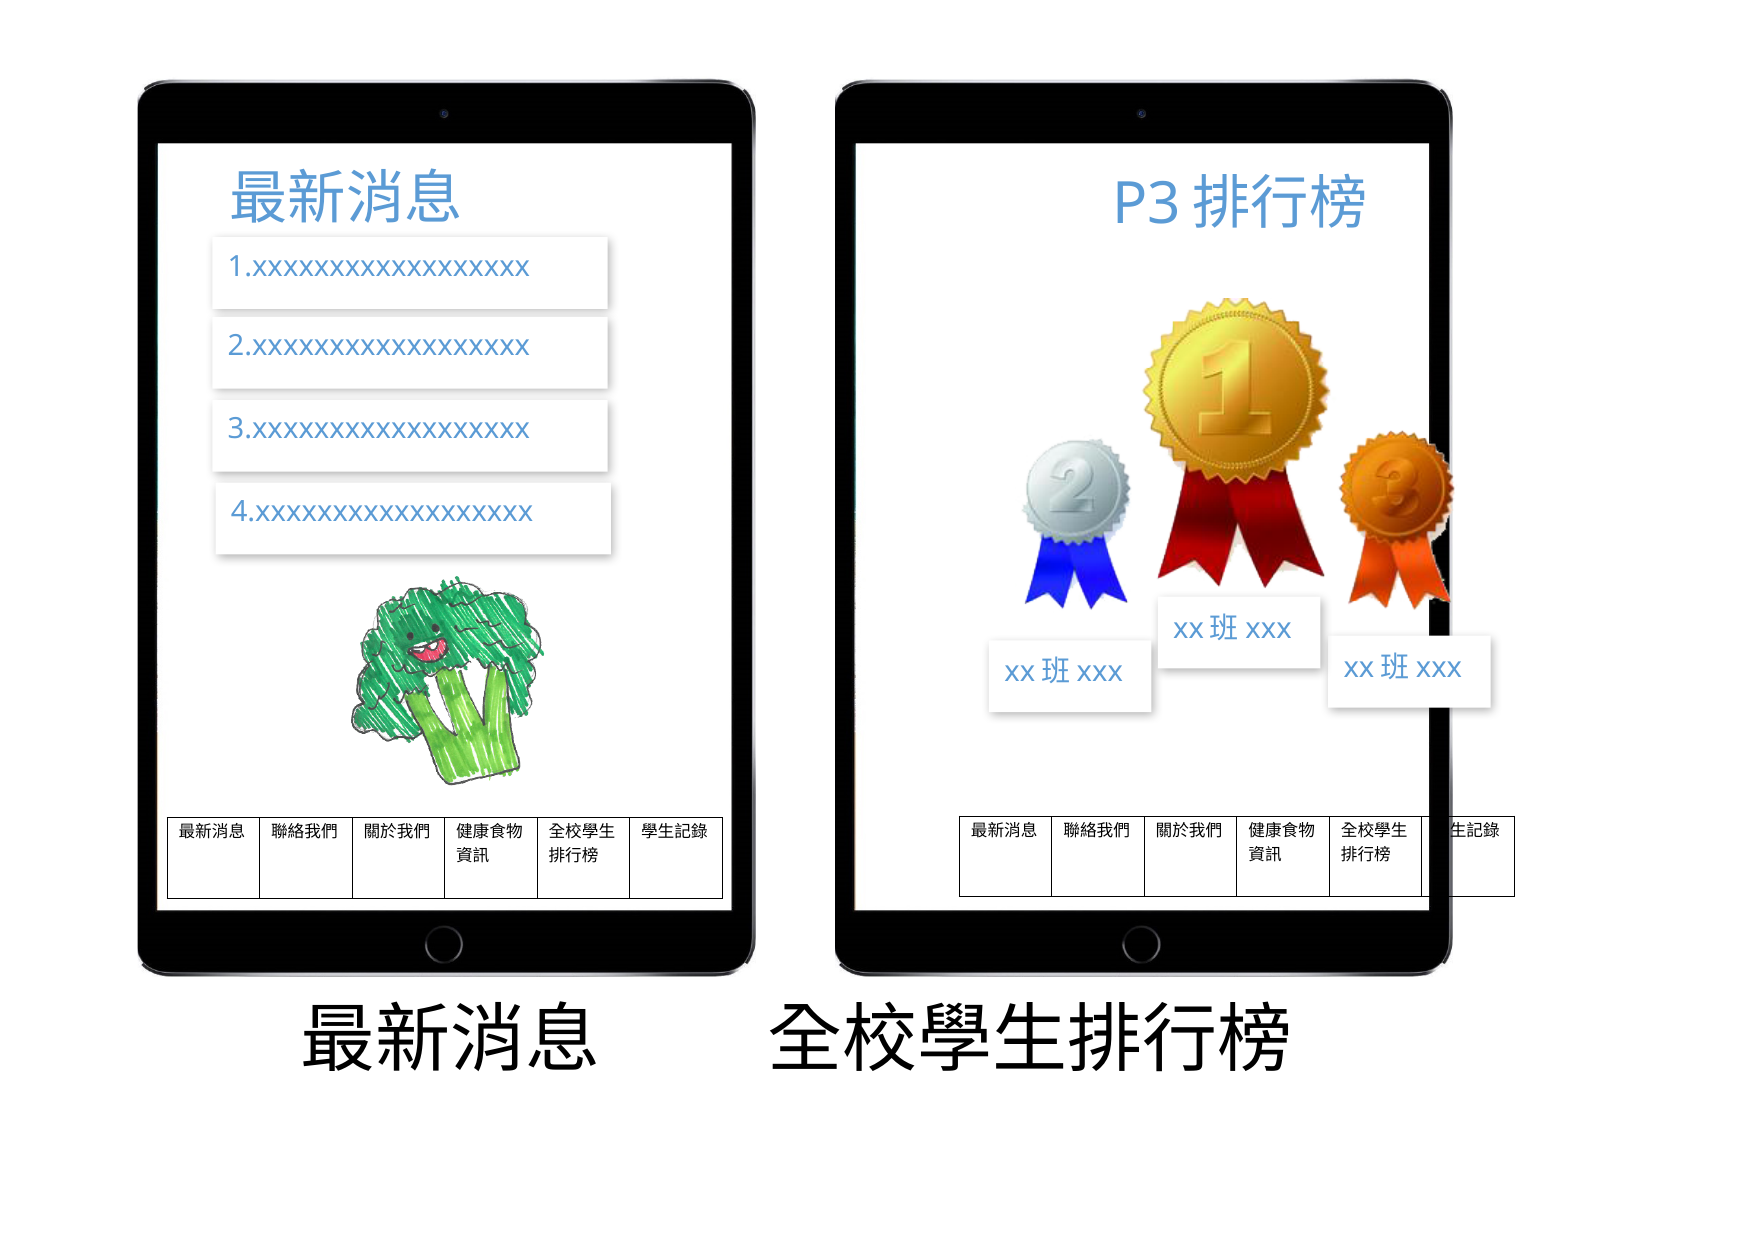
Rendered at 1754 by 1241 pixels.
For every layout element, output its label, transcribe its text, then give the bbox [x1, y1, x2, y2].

picture [1145, 817, 1236, 896]
picture [1237, 817, 1329, 896]
picture [1052, 817, 1144, 896]
picture [1422, 817, 1454, 896]
picture [960, 817, 1051, 896]
picture [835, 76, 1462, 977]
picture [1330, 817, 1421, 896]
text 最新消息 全校學生排行榜 [75, 976, 1679, 1089]
picture [137, 76, 756, 977]
